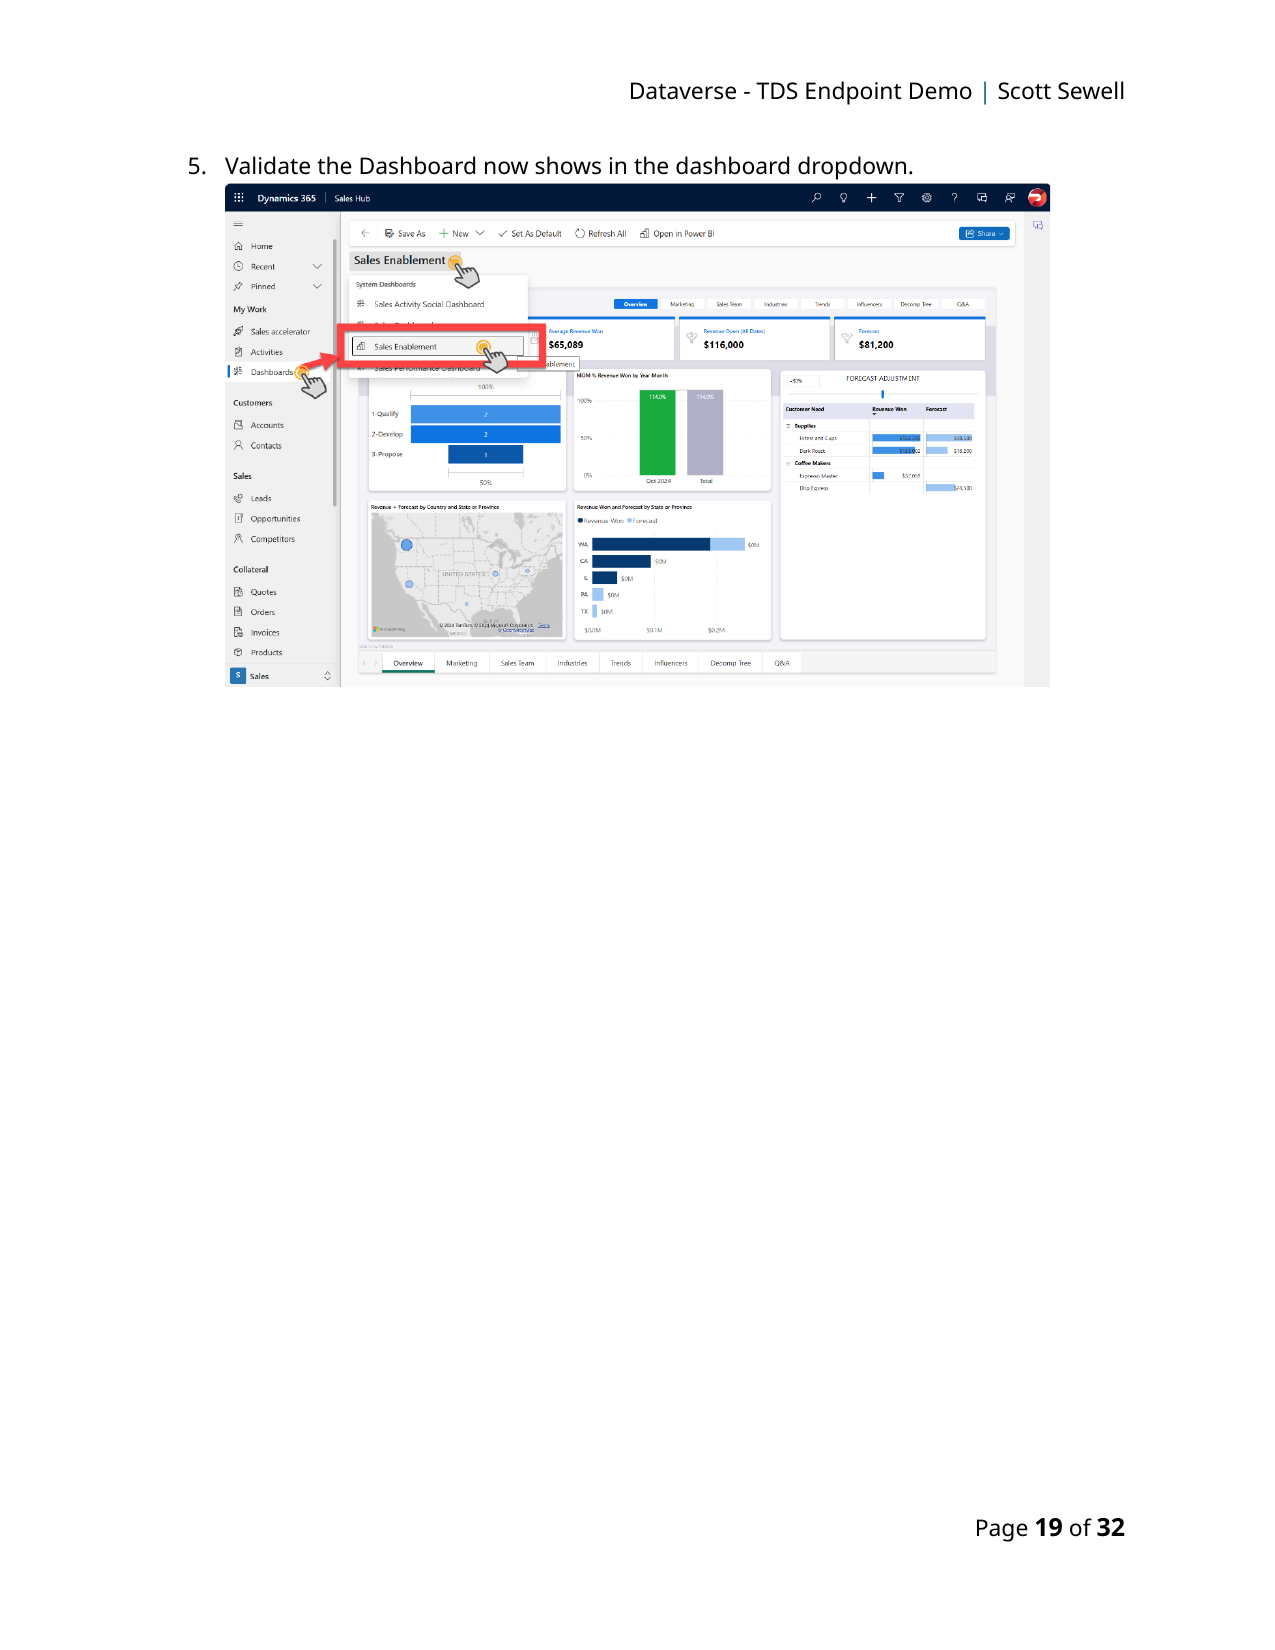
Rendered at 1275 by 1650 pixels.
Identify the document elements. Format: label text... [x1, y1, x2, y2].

picture [225, 183, 1050, 687]
